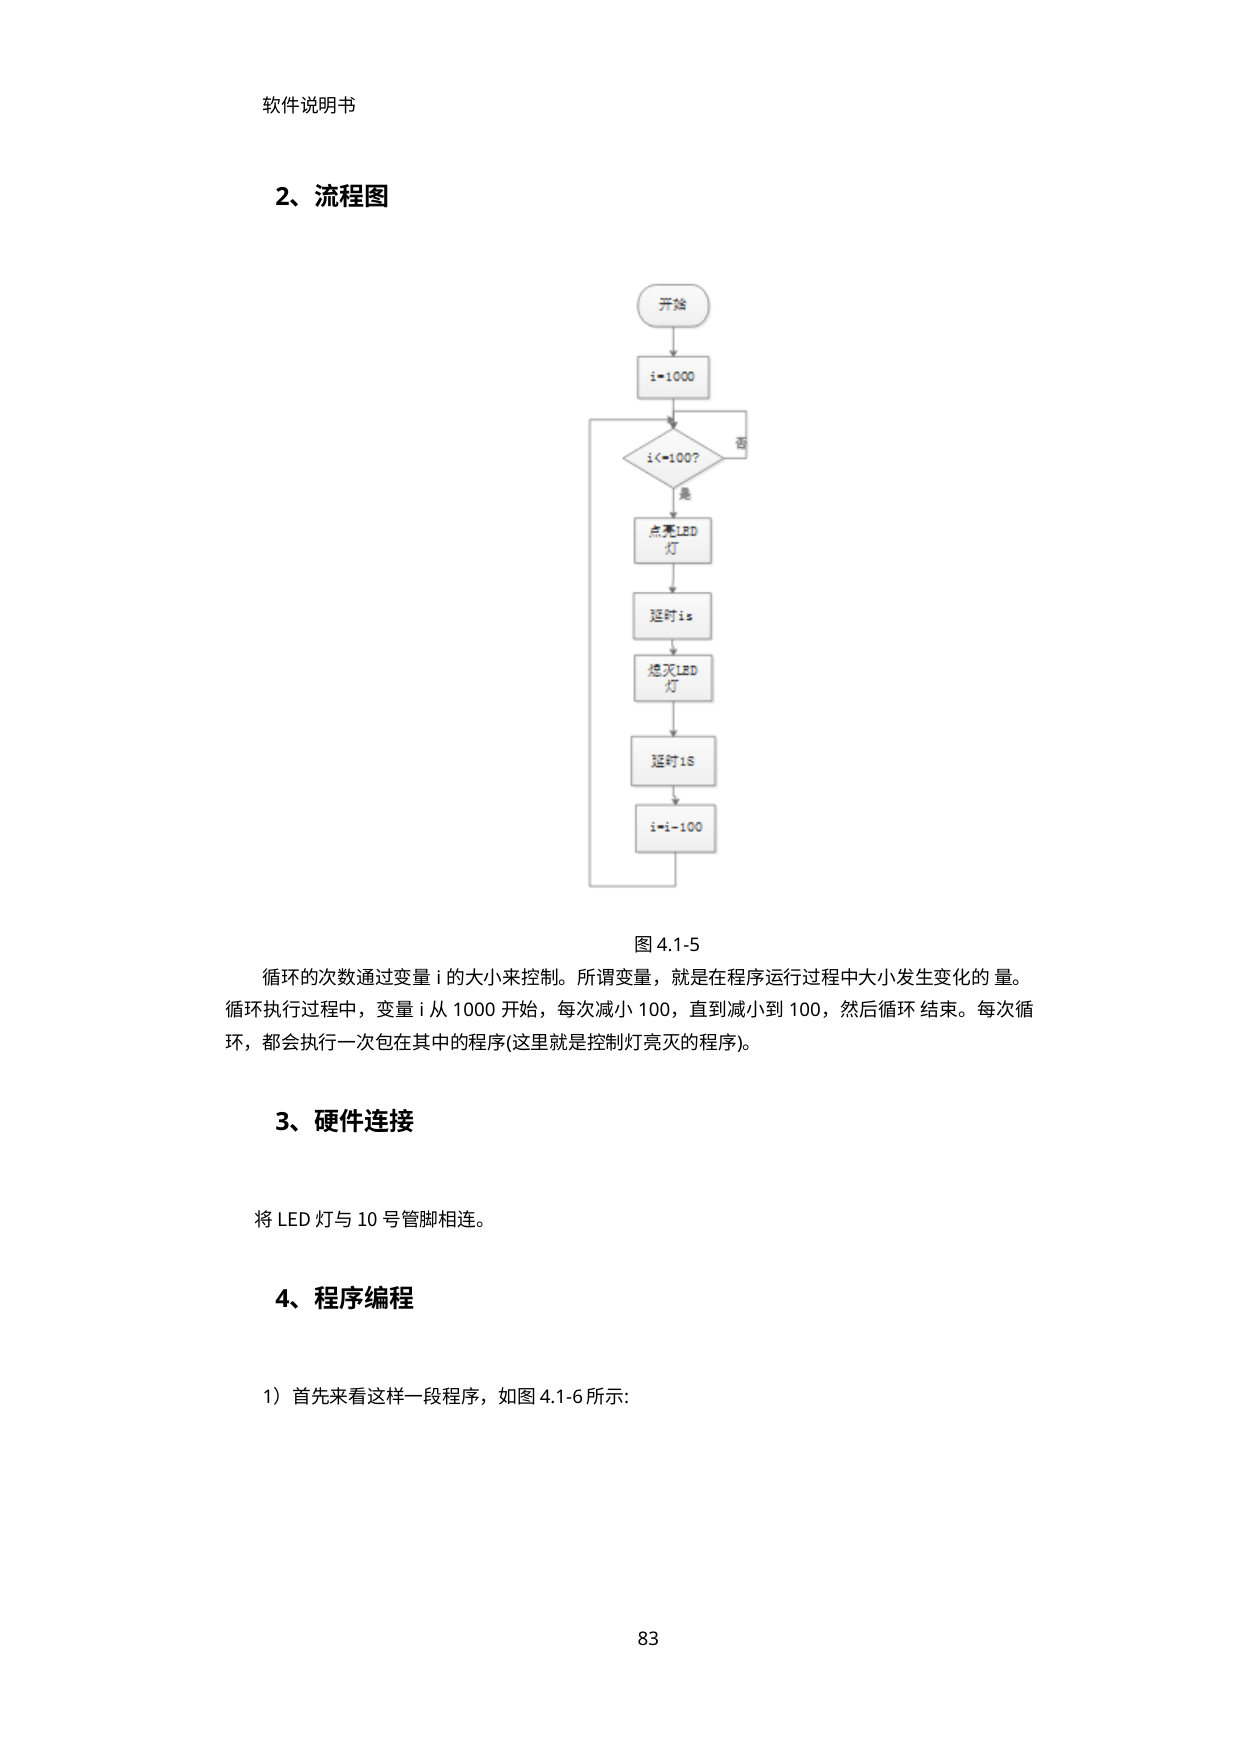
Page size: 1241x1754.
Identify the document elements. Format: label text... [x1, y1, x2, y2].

subtitle 2、流程图 [225, 162, 1034, 227]
text 循环的次数通过变量 i 的大小来控制。所谓变量，就是在程序运行过程中大小发生变化的 量。循环执行过程中，变量 i 从 1000 开始，每次减小 100，直到减小到 100，然后循环 结束。每次循环，都会执行一次包在其中的程序(这里就是控制灯亮灭的程序)。 [225, 960, 1034, 1057]
text 将 LED 灯与 10 号管脚相连。 [254, 1202, 1053, 1234]
subtitle 3、硬件连接 [225, 1087, 1034, 1152]
picture [571, 277, 763, 898]
subtitle 4、程序编程 [225, 1264, 1034, 1329]
text 图4.1-5 [262, 927, 1034, 960]
text 1）首先来看这样一段程序，如图4.1-6所示: [225, 1379, 1034, 1412]
